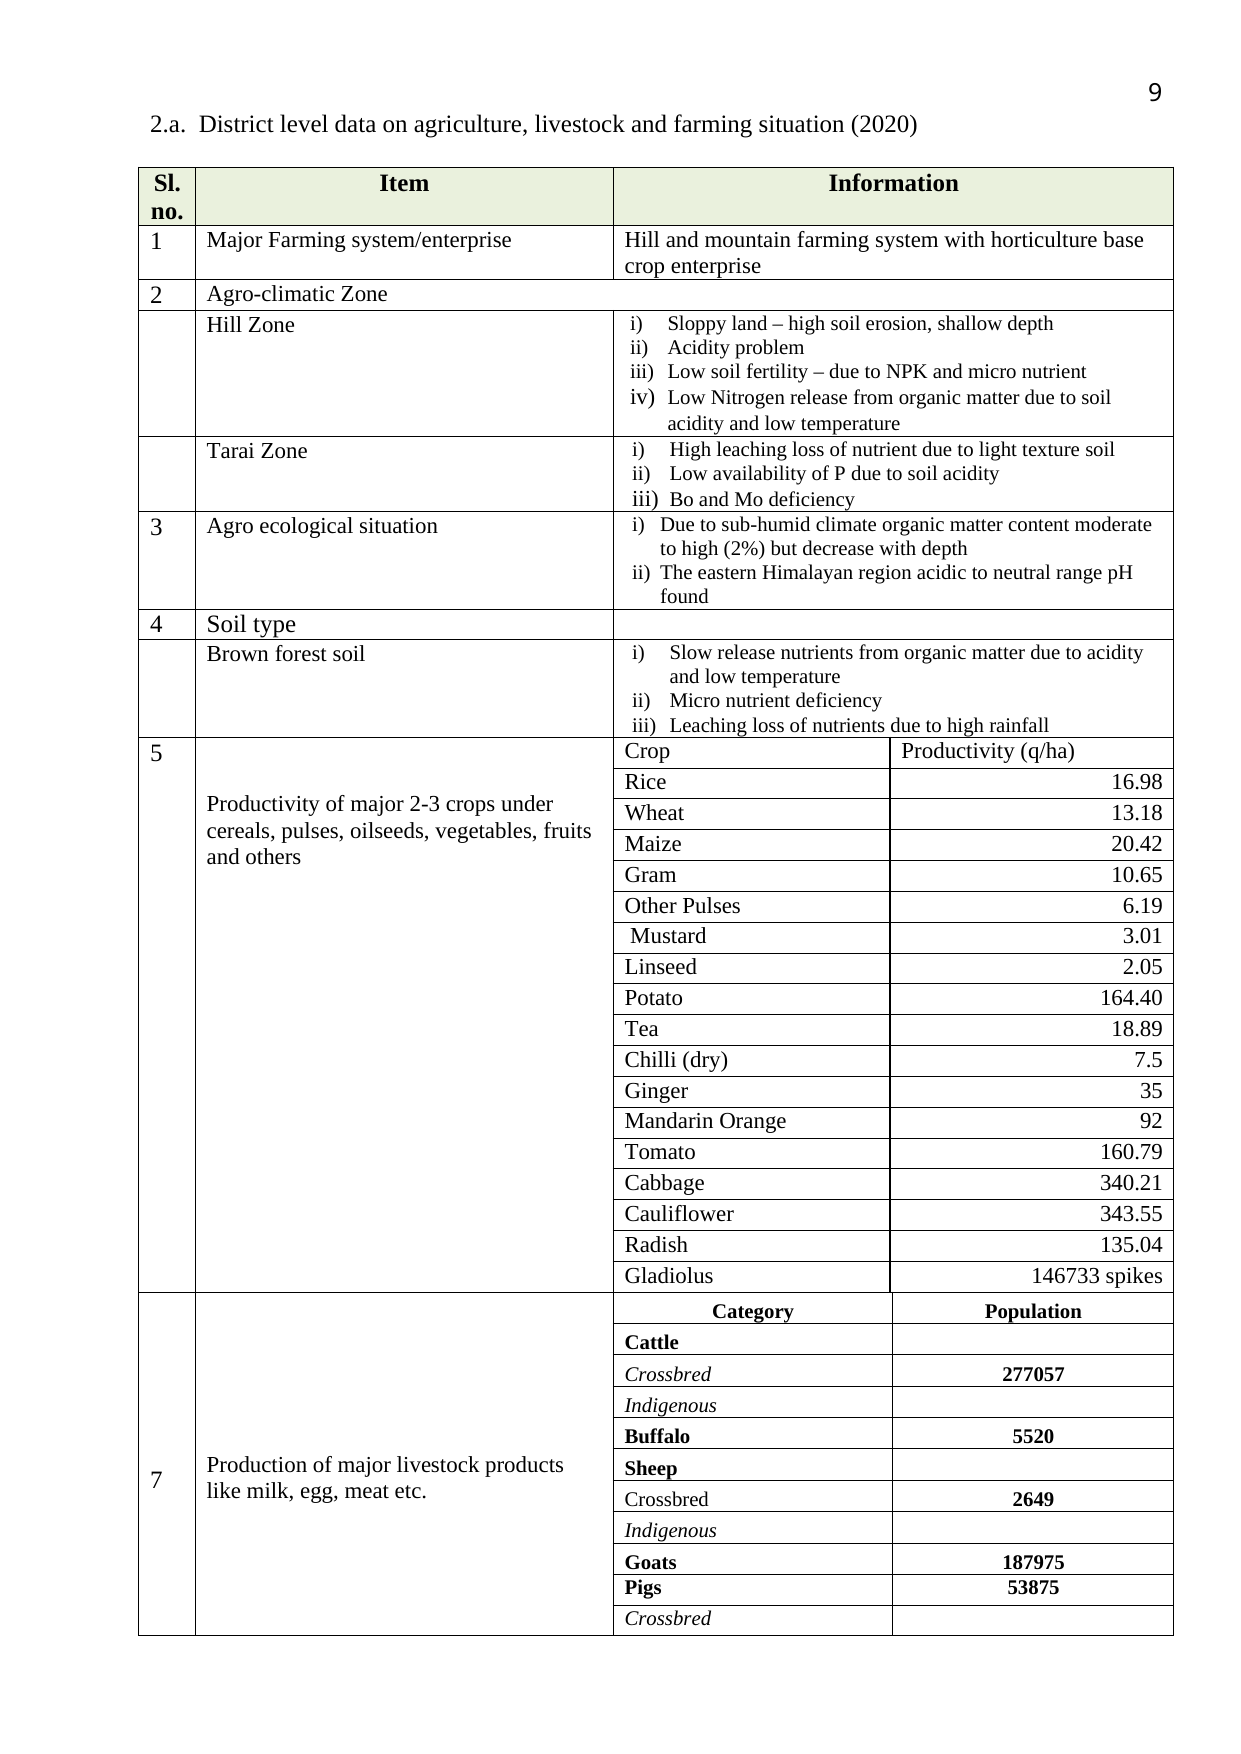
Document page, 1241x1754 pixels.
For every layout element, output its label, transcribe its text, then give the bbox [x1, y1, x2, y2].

table_cell Rice [614, 769, 889, 798]
table_cell 277057 [893, 1355, 1173, 1386]
table_cell Brown forest soil [196, 640, 613, 737]
table_cell Other Pulses [614, 892, 889, 922]
table_cell 35 [891, 1077, 1173, 1107]
table_cell Agro ecological situation [196, 512, 613, 608]
table_cell [139, 437, 195, 511]
table_cell Tarai Zone [196, 437, 613, 511]
table_cell [893, 1512, 1173, 1542]
table_cell 16.98 [891, 769, 1173, 798]
table_cell [893, 1387, 1173, 1417]
table_cell Mandarin Orange [614, 1108, 889, 1137]
table_cell 20.42 [891, 830, 1173, 860]
table_header Sl. no. [139, 168, 195, 225]
table_cell Hill and mountain farming system with horticulture base crop enterprise [614, 226, 1173, 279]
table_cell Linseed [614, 954, 889, 983]
table_cell Cattle [614, 1324, 892, 1354]
table_cell Slow release nutrients from organic matter due to acidity and low temperature Micro nutrient deficiency Leaching loss of nutrients due to high rainfall [614, 640, 1173, 737]
table_cell 3.01 [891, 923, 1173, 952]
table_cell Cabbage [614, 1169, 889, 1199]
table_cell Tea [614, 1015, 889, 1045]
table_cell 13.18 [891, 799, 1173, 829]
table_cell Mustard [614, 923, 889, 952]
table_cell 164.40 [891, 984, 1173, 1014]
table_cell 146733 spikes [891, 1262, 1173, 1292]
table_cell Sheep [614, 1449, 892, 1480]
table_cell [893, 1449, 1173, 1480]
table_cell Tomato [614, 1139, 889, 1168]
table_cell Crossbred [614, 1606, 892, 1635]
table_cell Buffalo [614, 1418, 892, 1448]
table_cell 4 [139, 610, 195, 639]
table_cell 187975 [893, 1544, 1173, 1574]
table_cell Indigenous [614, 1512, 892, 1542]
table_cell Pigs [614, 1575, 892, 1604]
table_cell Potato [614, 984, 889, 1014]
table_cell Population [893, 1293, 1173, 1323]
table_cell 92 [891, 1108, 1173, 1137]
table_cell Production of major livestock products like milk, egg, meat etc. [196, 1293, 613, 1635]
table_cell 7.5 [891, 1046, 1173, 1076]
table_cell Gladiolus [614, 1262, 889, 1292]
table_cell Major Farming system/enterprise [196, 226, 613, 279]
table_cell Crossbred [614, 1481, 892, 1511]
table_cell [893, 1606, 1173, 1635]
table_cell Ginger [614, 1077, 889, 1107]
table_cell 10.65 [891, 861, 1173, 891]
table_cell 160.79 [891, 1139, 1173, 1168]
table_cell Category [614, 1293, 892, 1323]
table_header Information [614, 168, 1173, 225]
table_cell Crop [614, 738, 889, 767]
table_cell Maize [614, 830, 889, 860]
table_cell 5520 [893, 1418, 1173, 1448]
table_cell 6.19 [891, 892, 1173, 922]
table_cell [614, 610, 1173, 639]
table_cell [139, 640, 195, 737]
table_cell 2.05 [891, 954, 1173, 983]
table_cell 3 [139, 512, 195, 608]
table_cell Due to sub-humid climate organic matter content moderate to high (2%) but decrease with depth The eastern Himalayan region acidic to neutral range pH found [614, 512, 1173, 608]
table_cell 343.55 [891, 1200, 1173, 1230]
table_cell 1 [139, 226, 195, 279]
table_cell Hill Zone [196, 311, 613, 436]
table_cell 5 [139, 738, 195, 1292]
table_cell Soil type [196, 610, 613, 639]
table_cell Cauliflower [614, 1200, 889, 1230]
table_cell 7 [139, 1293, 195, 1635]
table_cell 2 [139, 280, 195, 310]
table_cell Indigenous [614, 1387, 892, 1417]
table_cell 340.21 [891, 1169, 1173, 1199]
table_cell 2649 [893, 1481, 1173, 1511]
table_cell Sloppy land – high soil erosion, shallow depth Acidity problem Low soil fertility – due to NPK and micro nutrient Low Nitrogen release from organic matter due to soil acidity and low temperature [614, 311, 1173, 436]
table_cell 53875 [893, 1575, 1173, 1604]
table_cell Wheat [614, 799, 889, 829]
table_cell Agro-climatic Zone [196, 280, 1173, 310]
table_cell Crossbred [614, 1355, 892, 1386]
table_cell Productivity (q/ha) [891, 738, 1173, 767]
text 2.a. District level data on agriculture, livestock and farming situation (2020) [150, 109, 1162, 138]
table_cell Chilli (dry) [614, 1046, 889, 1076]
table_cell [139, 311, 195, 436]
table_cell Productivity of major 2-3 crops under cereals, pulses, oilseeds, vegetables, fruits and others [196, 738, 613, 1292]
table_cell Radish [614, 1231, 889, 1261]
table_cell 18.89 [891, 1015, 1173, 1045]
table_cell 135.04 [891, 1231, 1173, 1261]
table_cell [893, 1324, 1173, 1354]
table_cell High leaching loss of nutrient due to light texture soil Low availability of P due to soil acidity Bo and Mo deficiency [614, 437, 1173, 511]
table_cell Gram [614, 861, 889, 891]
table_header Item [196, 168, 613, 225]
table_cell Goats [614, 1544, 892, 1574]
